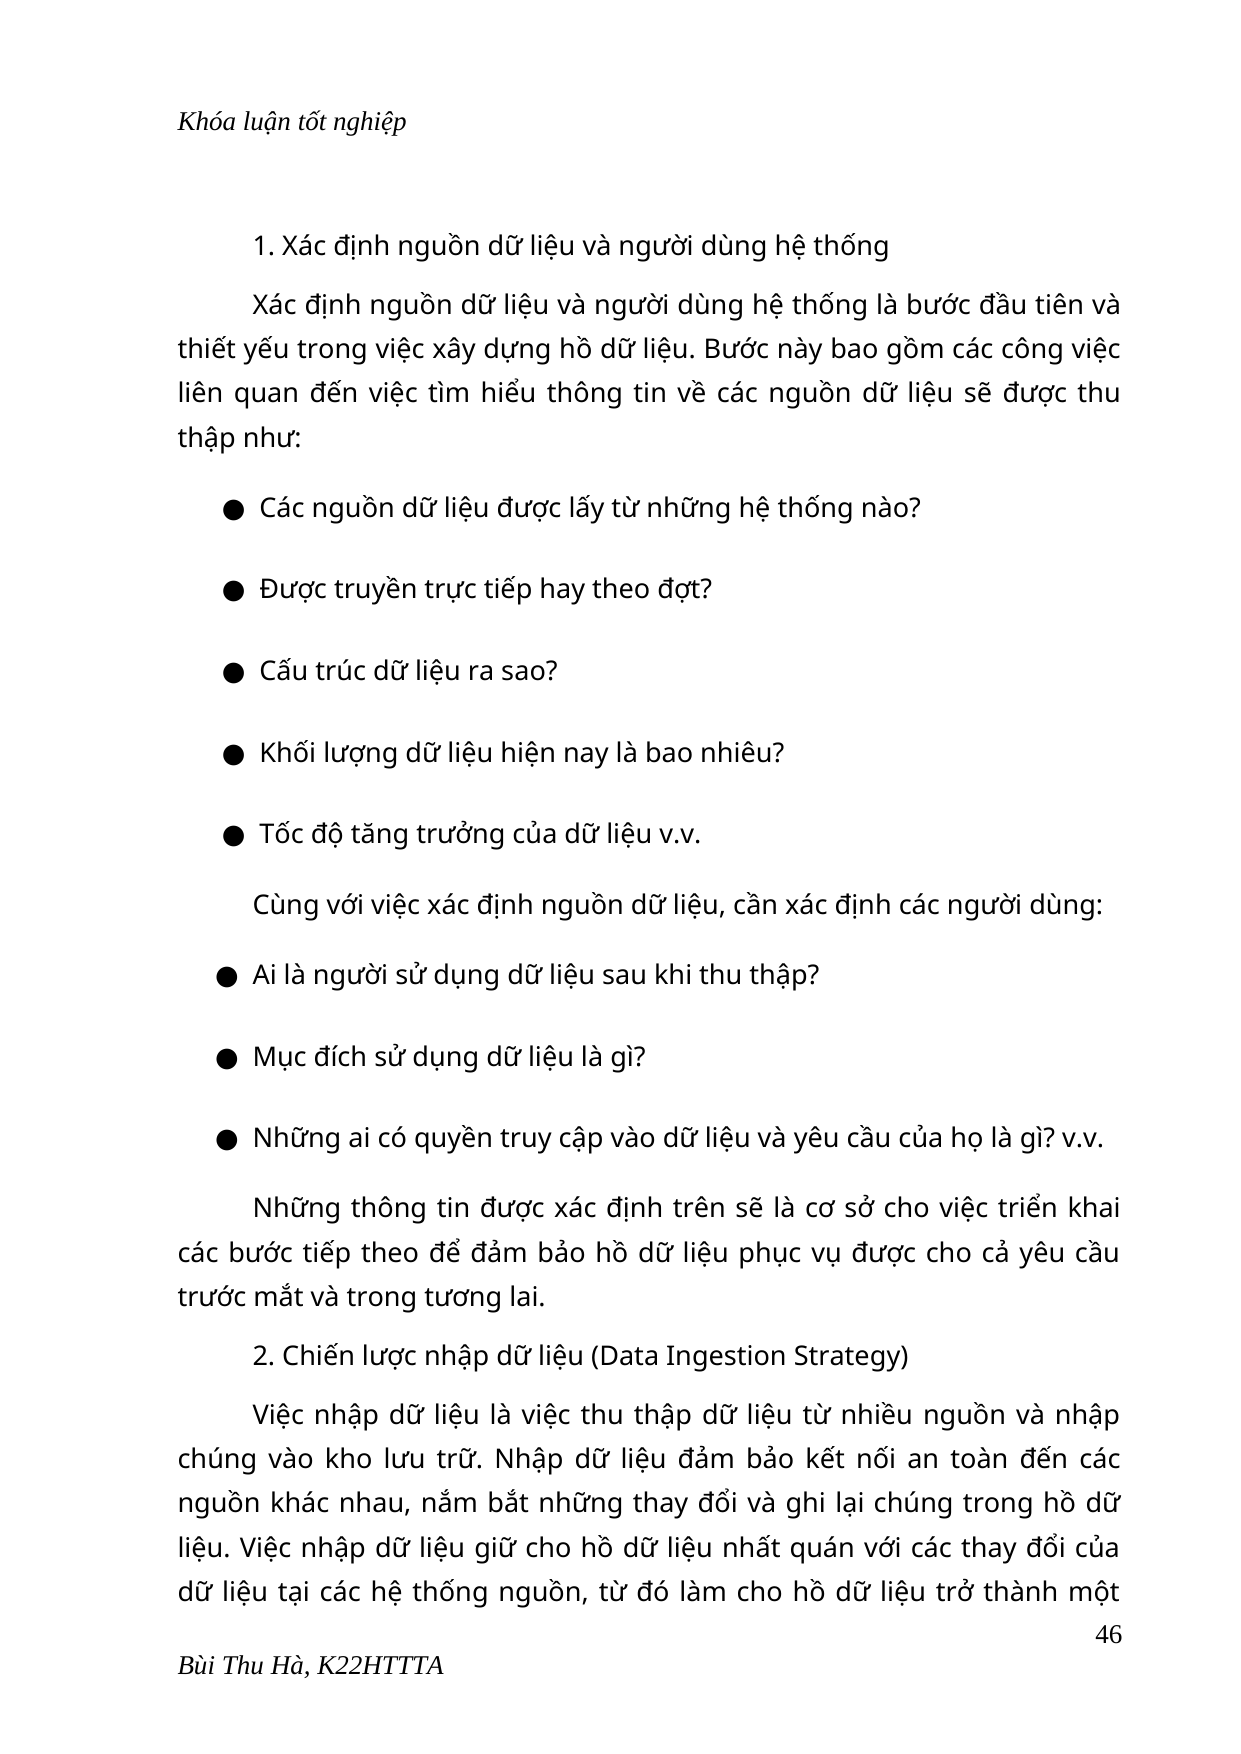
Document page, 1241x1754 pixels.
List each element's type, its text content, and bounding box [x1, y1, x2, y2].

list Cấu trúc dữ liệu ra sao? [222, 640, 1122, 696]
text Xác định nguồn dữ liệu và người dùng hệ thống là bước đầu tiên và thiết yếu trong việc xây dựng hồ dữ liệu. Bước này bao gồm các công việc liên quan đến việc tìm hiểu thông tin về các nguồn dữ liệu sẽ được thu thập như: [177, 286, 1122, 455]
text 1. Xác định nguồn dữ liệu và người dùng hệ thống [177, 226, 1122, 263]
list Ai là người sử dụng dữ liệu sau khi thu thập? [215, 944, 1122, 1000]
list Khối lượng dữ liệu hiện nay là bao nhiêu? [222, 722, 1122, 777]
list Được truyền trực tiếp hay theo đợt? [222, 559, 1122, 614]
list Tốc độ tăng trưởng của dữ liệu v.v. [222, 803, 1122, 859]
text 2. Chiến lược nhập dữ liệu (Data Ingestion Strategy) [177, 1336, 1122, 1373]
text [177, 1396, 1122, 1609]
list Các nguồn dữ liệu được lấy từ những hệ thống nào? [222, 477, 1122, 533]
list Những ai có quyền truy cập vào dữ liệu và yêu cầu của họ là gì? v.v. [215, 1107, 1122, 1163]
text Những thông tin được xác định trên sẽ là cơ sở cho việc triển khai các bước tiếp theo để đảm bảo hồ dữ liệu phục vụ được cho cả yêu cầu trước mắt và trong tương lai. [177, 1189, 1122, 1314]
text Cùng với việc xác định nguồn dữ liệu, cần xác định các người dùng: [177, 885, 1122, 922]
list Mục đích sử dụng dữ liệu là gì? [215, 1026, 1122, 1081]
